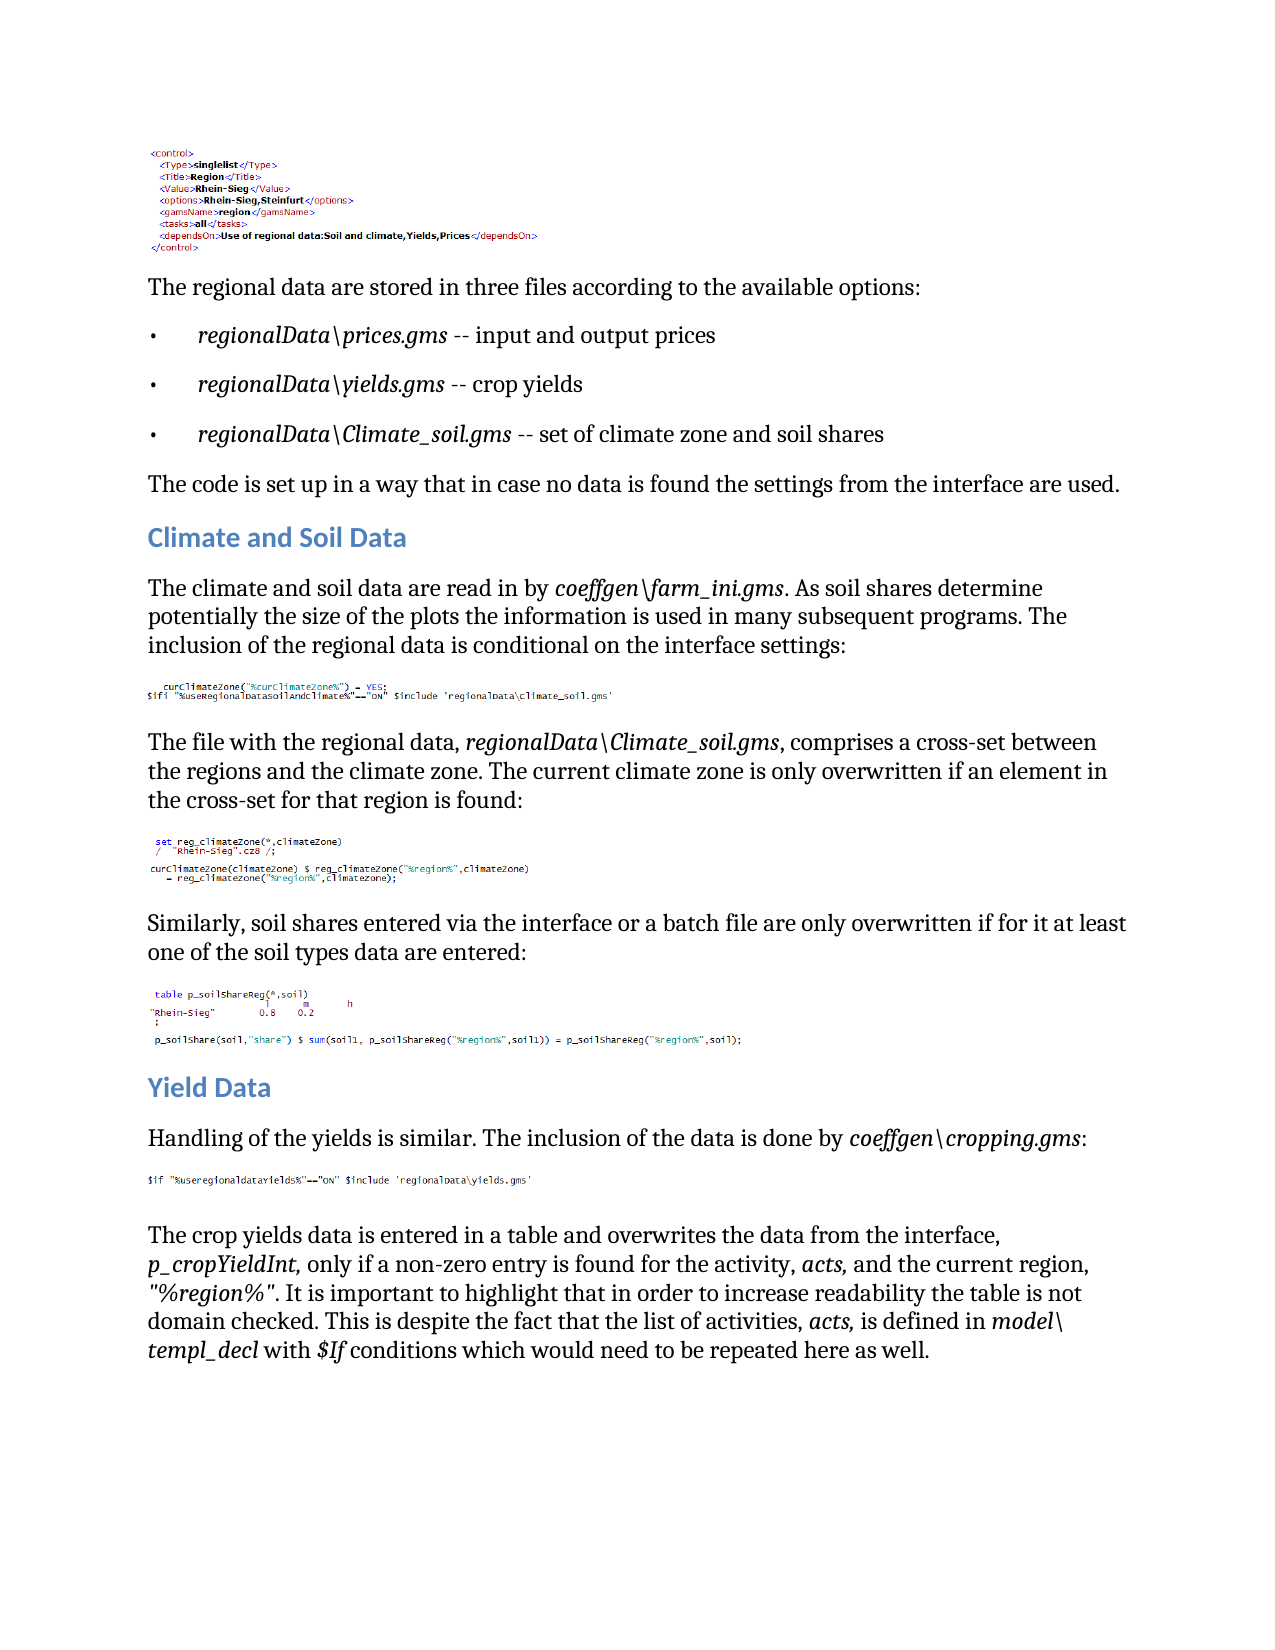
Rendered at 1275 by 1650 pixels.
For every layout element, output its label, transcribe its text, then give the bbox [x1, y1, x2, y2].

picture [147, 678, 617, 706]
list regionalData\yields.gms -- crop yields [148, 370, 1127, 399]
text The regional data are stored in three files according to the available options: [148, 273, 1127, 302]
picture [147, 985, 745, 1049]
list regionalData\Climate_soil.gms -- set of climate zone and soil shares [148, 420, 1127, 449]
subtitle Climate and Soil Data [148, 519, 1127, 555]
subtitle Yield Data [148, 1069, 1127, 1105]
picture [147, 147, 544, 253]
picture [147, 833, 532, 888]
text The crop yields data is entered in a table and overwrites the data from the interface, p_cropYieldInt, only if a non-zero entry is found for the activity, acts, and the current region, "%region%". It is important to highlight that in order to increase readability the table is not domain checked. This is despite the fact that the list of activities, acts, is defined in model\templ_decl with $If conditions which would need to be repeated here as well. [148, 1221, 1127, 1365]
list regionalData\prices.gms -- input and output prices [148, 321, 1127, 349]
text The file with the regional data, regionalData\Climate_soil.gms, comprises a cross-set between the regions and the climate zone. The current climate zone is only overwritten if an element in the cross-set for that region is found: [148, 728, 1127, 814]
picture [147, 1171, 538, 1188]
text The climate and soil data are read in by coeffgen\farm_ini.gms. As soil shares determine potentially the size of the plots the information is used in many subsequent programs. The inclusion of the regional data is conditional on the interface settings: [148, 573, 1127, 660]
text Handling of the yields is similar. The inclusion of the data is done by coeffgen\cropping.gms: [148, 1124, 1127, 1153]
text Similarly, soil shares entered via the interface or a batch file are only overwritten if for it at least one of the soil types data are entered: [148, 909, 1127, 966]
text The code is set up in a way that in case no data is found the settings from the interface are used. [148, 469, 1127, 498]
